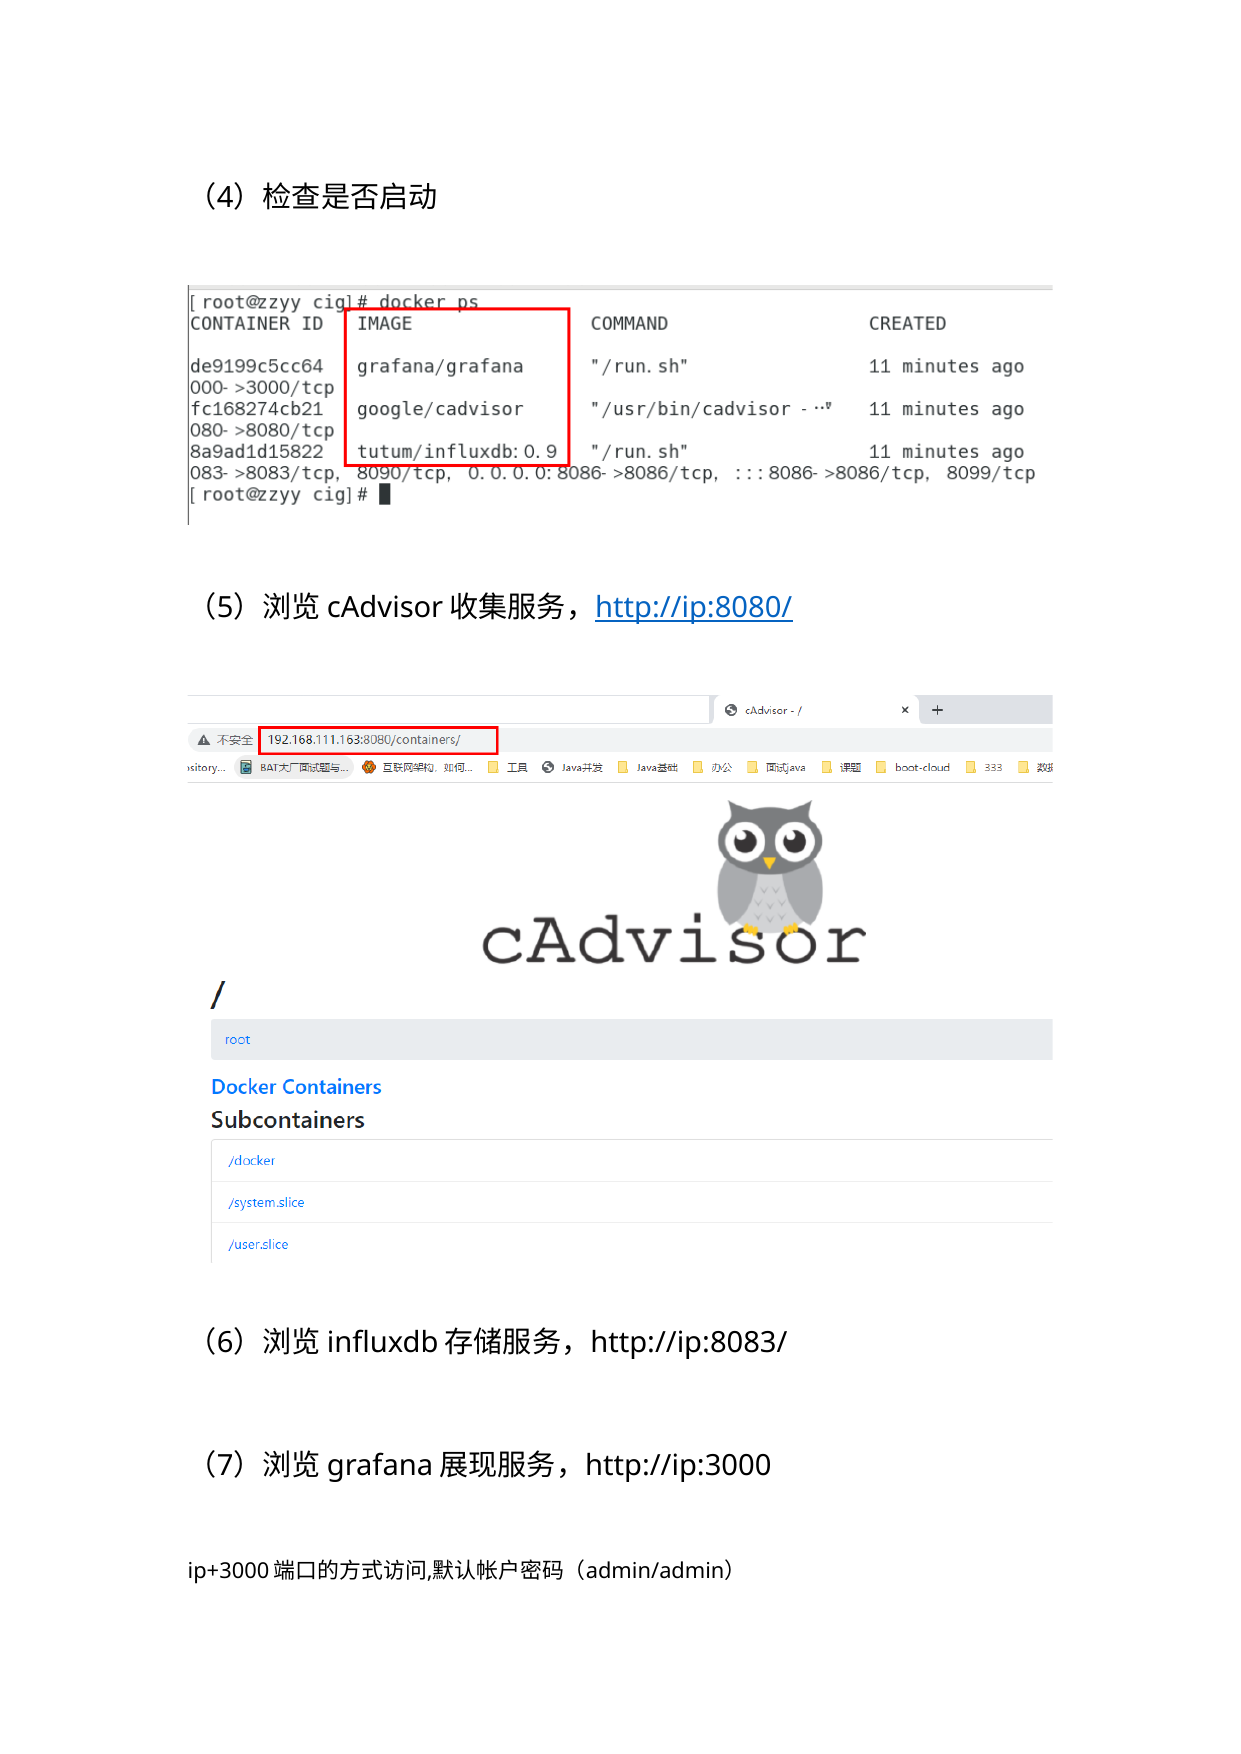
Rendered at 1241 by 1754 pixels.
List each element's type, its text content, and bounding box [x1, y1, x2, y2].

subtitle （6）浏览influxdb存储服务，http://ip:8083/ [187, 1307, 1053, 1372]
subtitle （4）检查是否启动 [187, 162, 1053, 227]
subtitle （5）浏览cAdvisor收集服务，http://ip:8080/ [187, 572, 1053, 637]
text ip+3000端口的方式访问,默认帐户密码（admin/admin） [187, 1553, 1053, 1586]
picture [187, 285, 1053, 525]
subtitle （7）浏览grafana展现服务，http://ip:3000 [187, 1430, 1053, 1495]
picture [187, 695, 1053, 1263]
